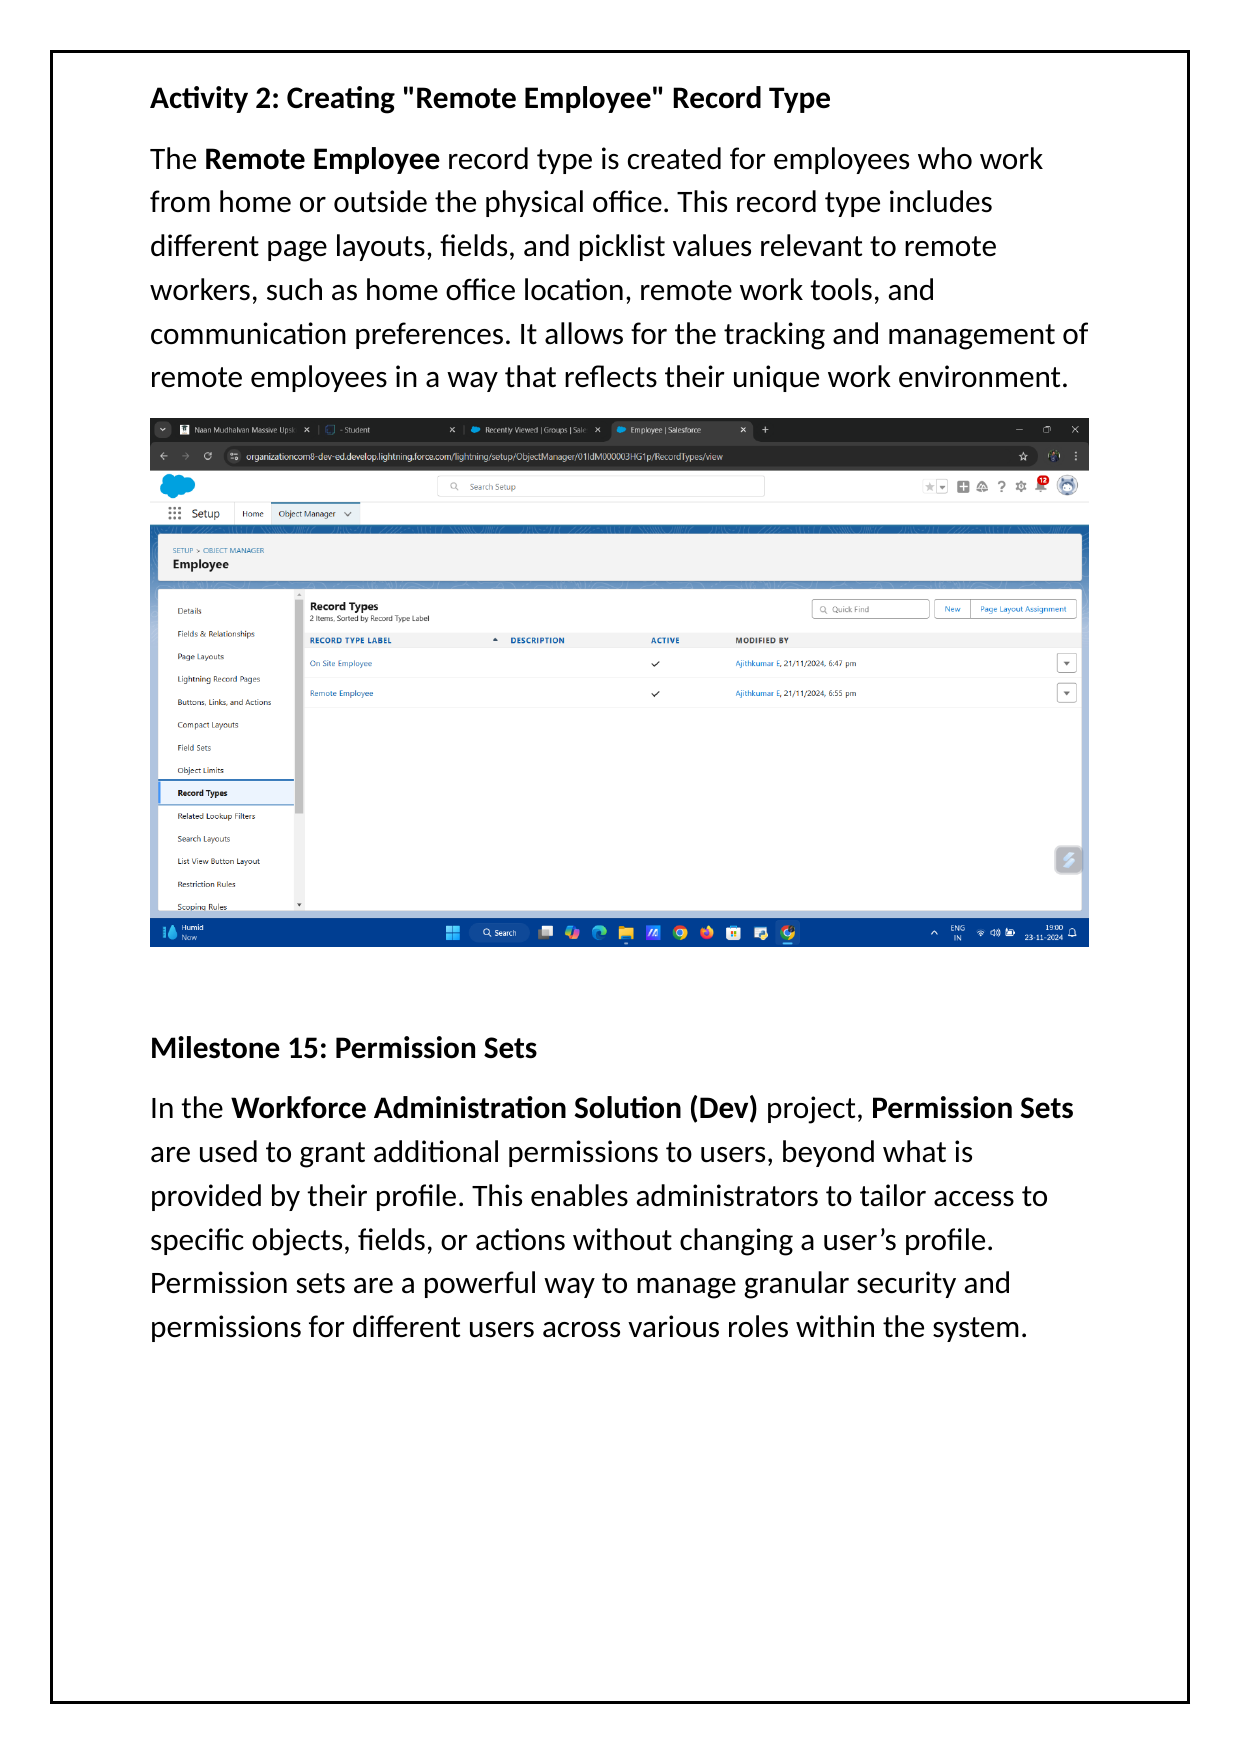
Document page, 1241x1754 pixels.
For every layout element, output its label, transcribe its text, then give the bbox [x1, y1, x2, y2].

text The Remote Employee record type is created for employees who work from home or outside the physical office. This record type includes different page layouts, fields, and picklist values relevant to remote workers, such as home office location, remote work tools, and communication preferences. It allows for the tracking and management of remote employees in a way that reflects their unique work environment. [150, 139, 1090, 396]
text In the Workforce Administration Solution (Dev) project, Permission Sets are used to grant additional permissions to users, beyond what is provided by their profile. This enables administrators to tailor access to specific objects, fields, or actions without changing a user’s profile. Permission sets are a powerful way to manage granular security and permissions for different users across various roles within the system. [150, 1088, 1090, 1345]
text Activity 2: Creating "Remote Employee" Record Type [150, 78, 1090, 117]
text Milestone 15: Permission Sets [150, 1028, 1090, 1066]
picture [150, 418, 1089, 947]
